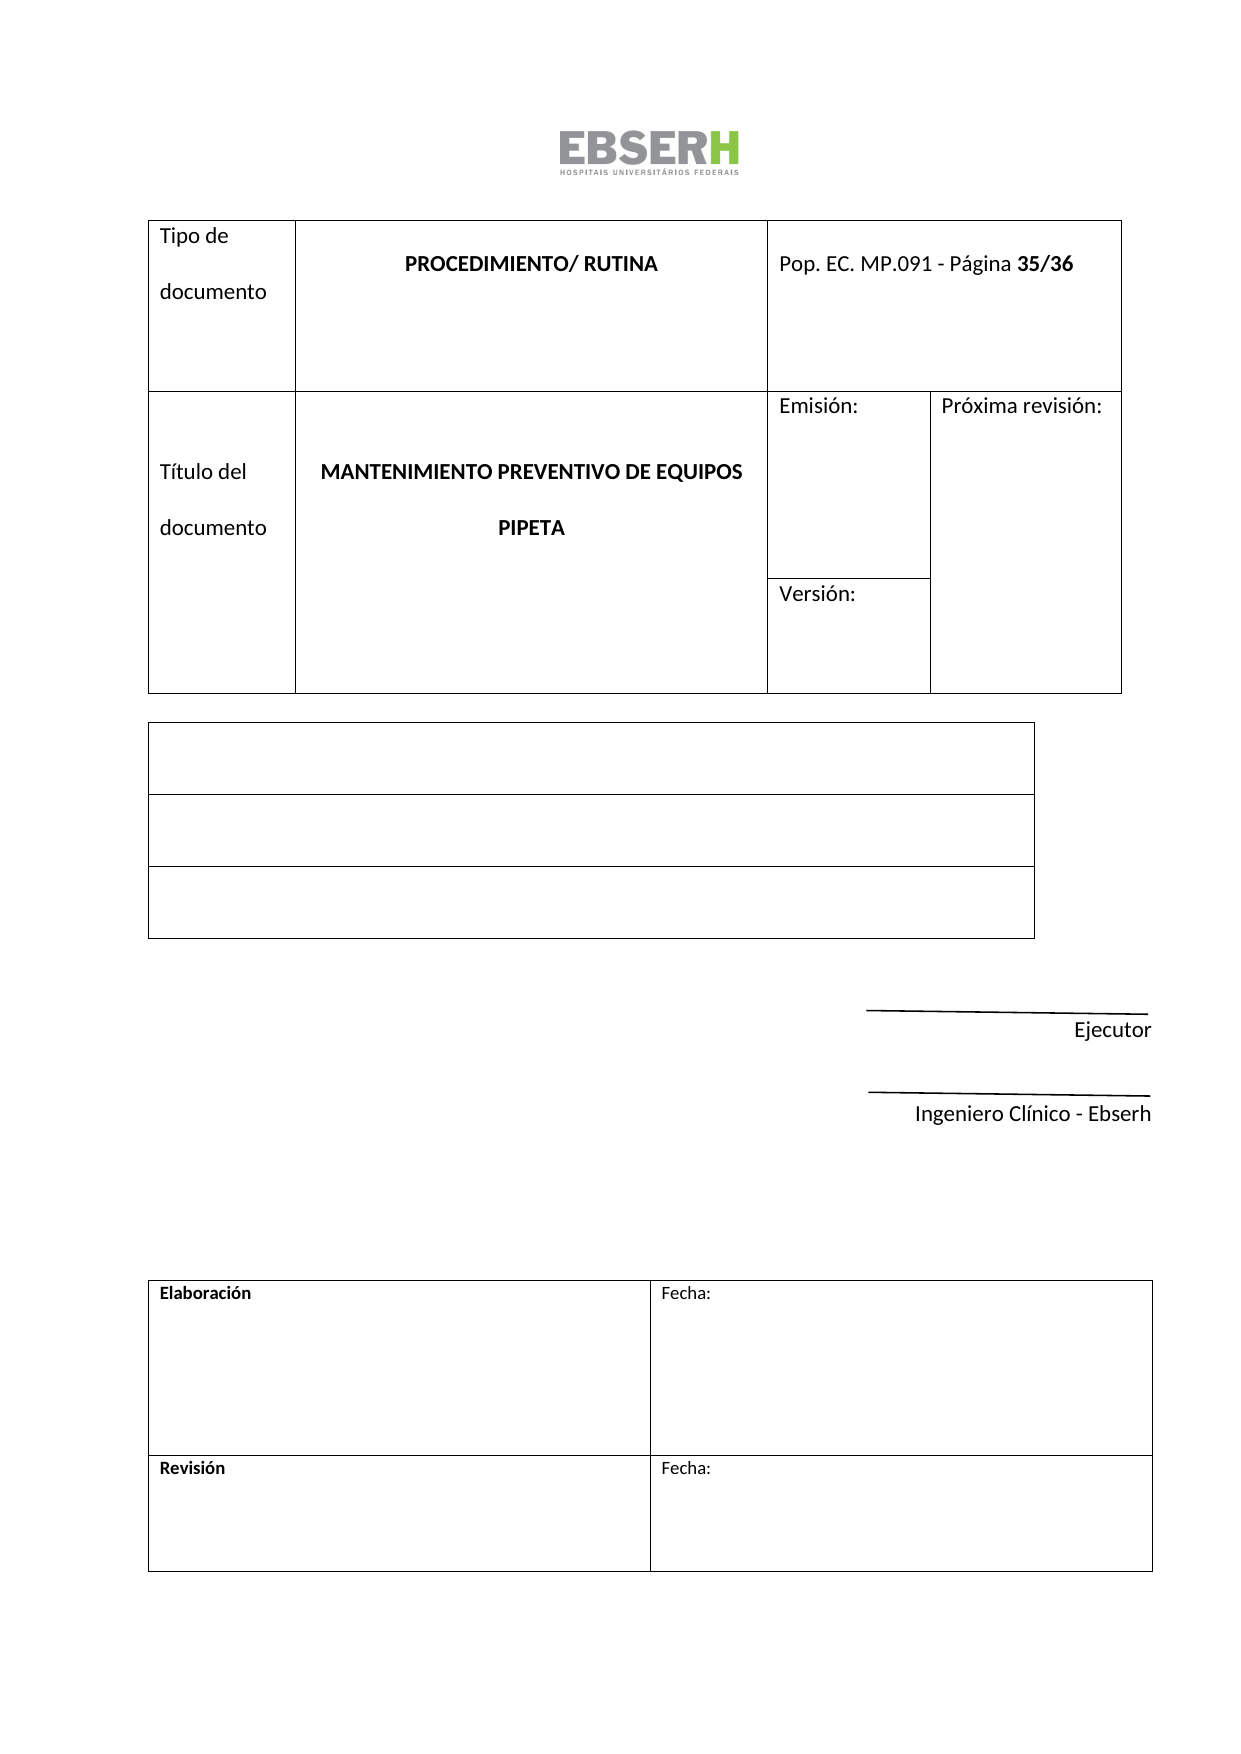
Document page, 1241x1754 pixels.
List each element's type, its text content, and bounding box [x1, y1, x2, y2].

picture [558, 130, 741, 175]
text Ingeniero Clínico - Ebserh [148, 1099, 1152, 1128]
table_cell [149, 867, 1034, 938]
table_cell Revisión [149, 1456, 650, 1571]
table_cell Fecha: [651, 1456, 1152, 1571]
table_cell [149, 723, 1034, 794]
table_header Elaboración [149, 1281, 650, 1455]
table_cell [149, 795, 1034, 866]
text Ejecutor [148, 1016, 1152, 1043]
table_header Fecha: [651, 1281, 1152, 1455]
